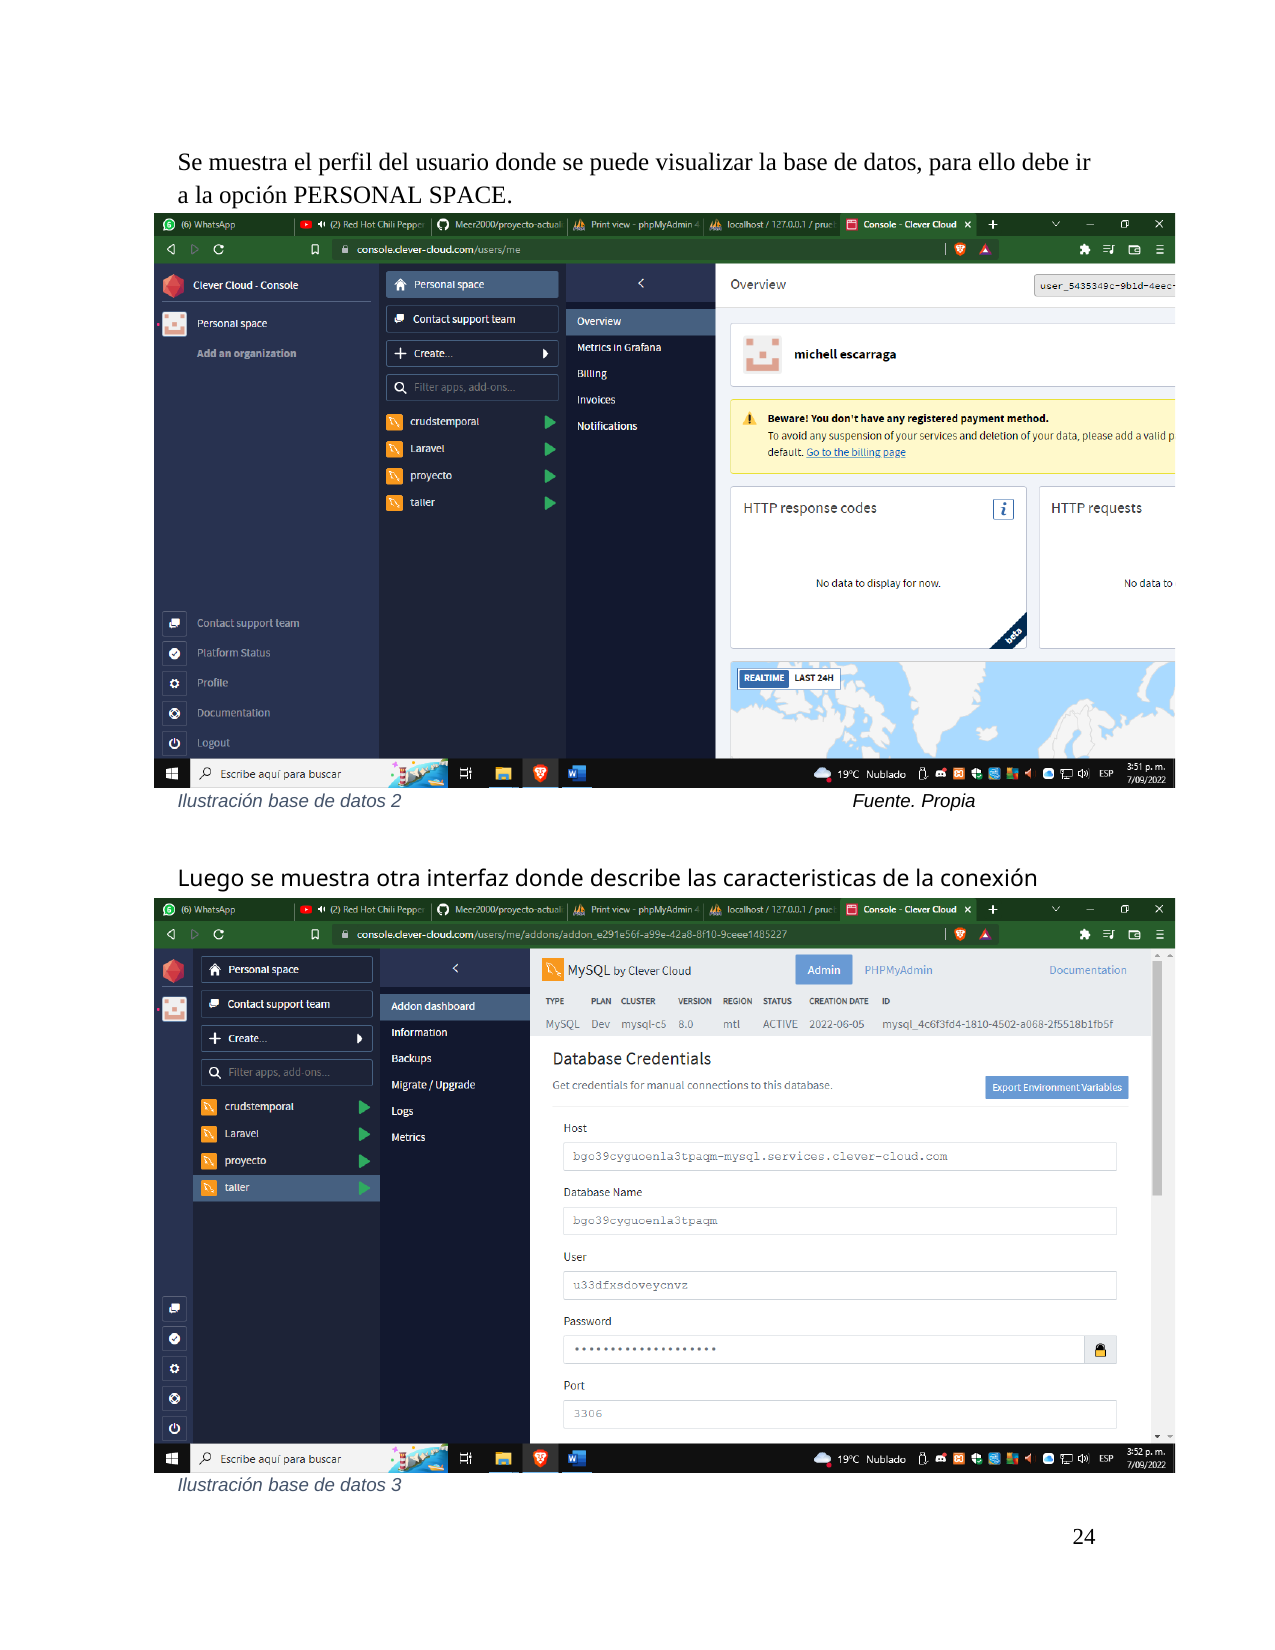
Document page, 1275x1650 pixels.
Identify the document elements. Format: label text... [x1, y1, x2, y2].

text Se muestra el perfil del usuario donde se puede visualizar la base de datos, para ello debe ir a la opción PERSONAL SPACE. [177, 147, 1091, 209]
picture [154, 213, 1175, 788]
picture [154, 898, 1175, 1473]
text Luego se muestra otra interfaz donde describe las caracteristicas de la conexión [177, 862, 1095, 893]
text Ilustración base de datos 2 Fuente. Propia [177, 789, 1175, 811]
text Ilustración base de datos 3 [177, 1474, 1175, 1496]
